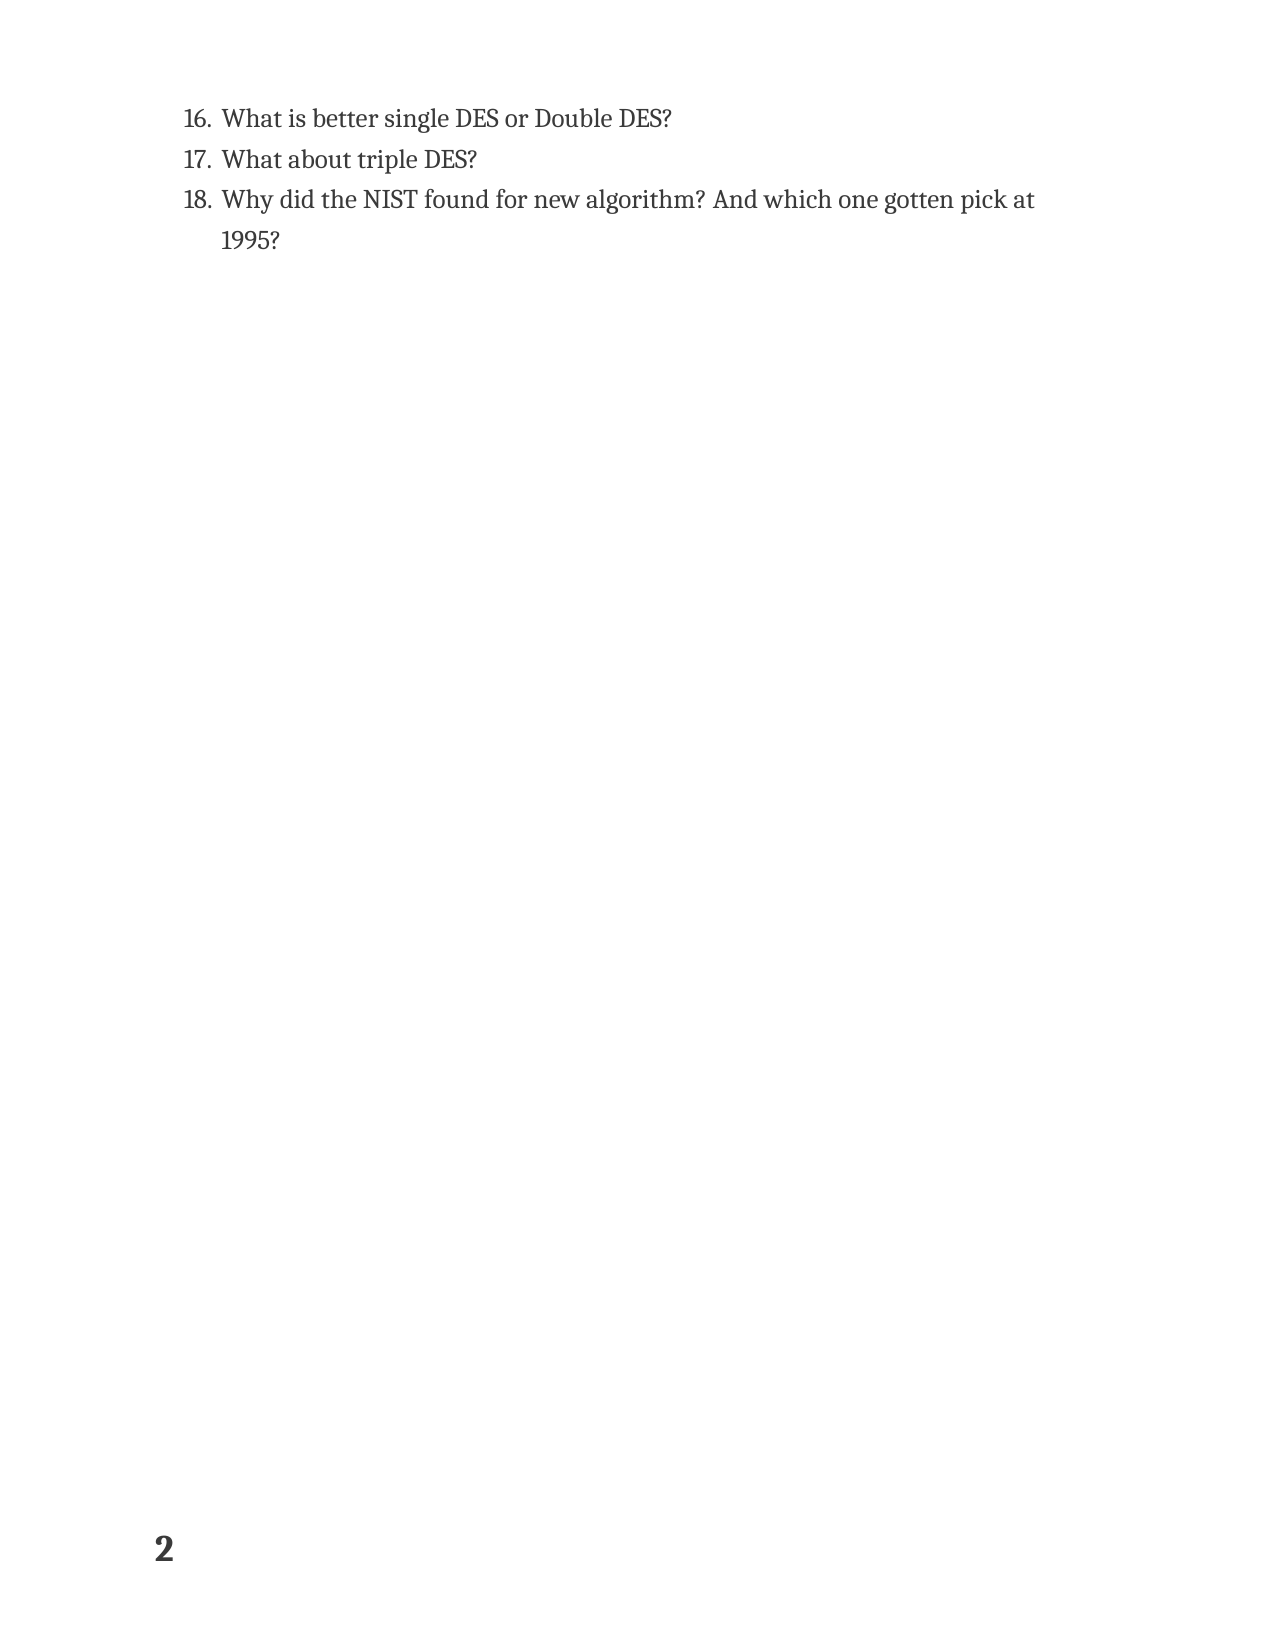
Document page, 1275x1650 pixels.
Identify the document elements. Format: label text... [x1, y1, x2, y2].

list What about triple DES? [184, 144, 1048, 175]
list What is better single DES or Double DES? [184, 103, 1048, 135]
list Why did the NIST found for new algorithm? And which one gotten pick at 1995? [184, 184, 1048, 256]
